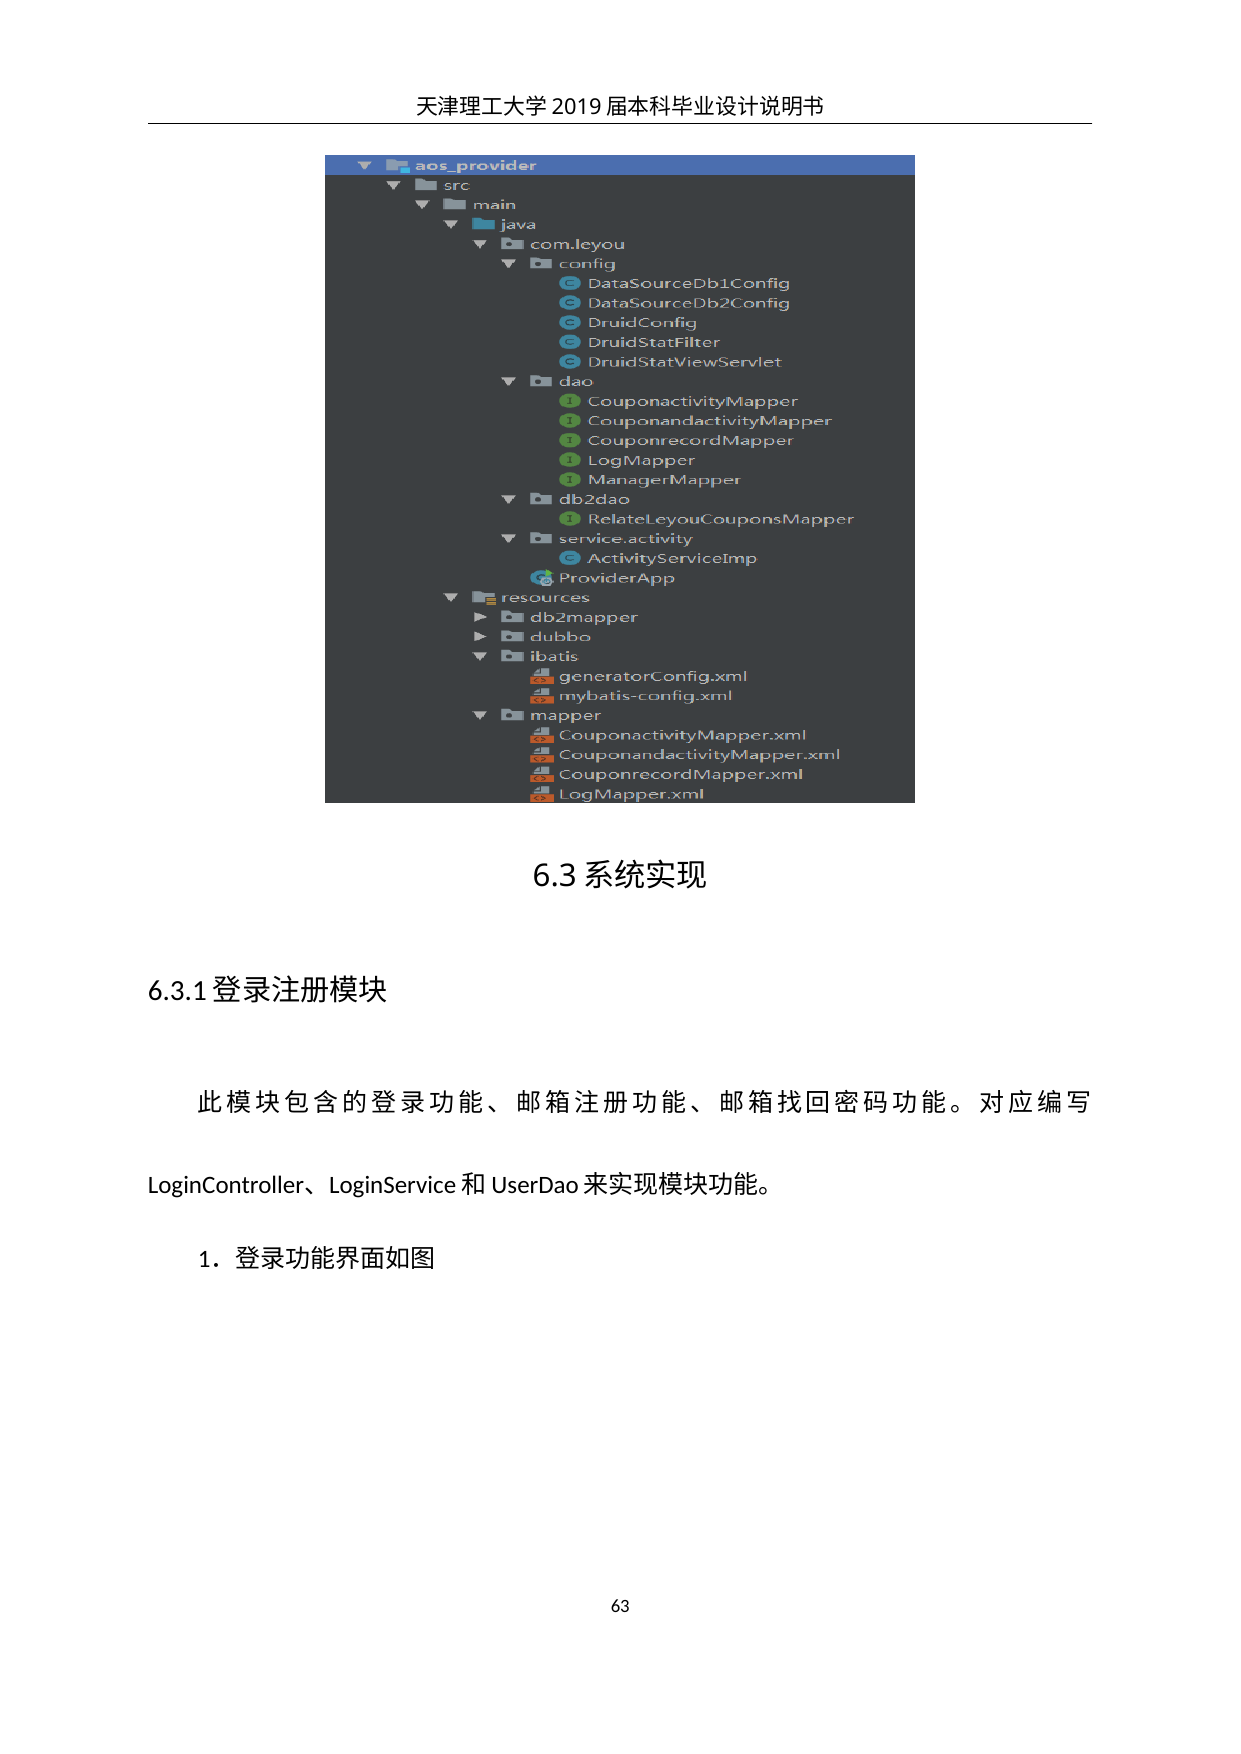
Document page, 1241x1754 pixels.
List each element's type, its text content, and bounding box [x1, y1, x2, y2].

text 1．登录功能界面如图 [148, 1224, 1092, 1289]
text 此模块包含的登录功能、邮箱注册功能、邮箱找回密码功能。对应编写LoginController、LoginService和UserDao来实现模块功能。 [148, 1068, 1092, 1215]
picture [325, 155, 915, 803]
subtitle 6.3.1登录注册模块 [148, 955, 1092, 1020]
subtitle 6.3系统实现 [148, 840, 1092, 905]
